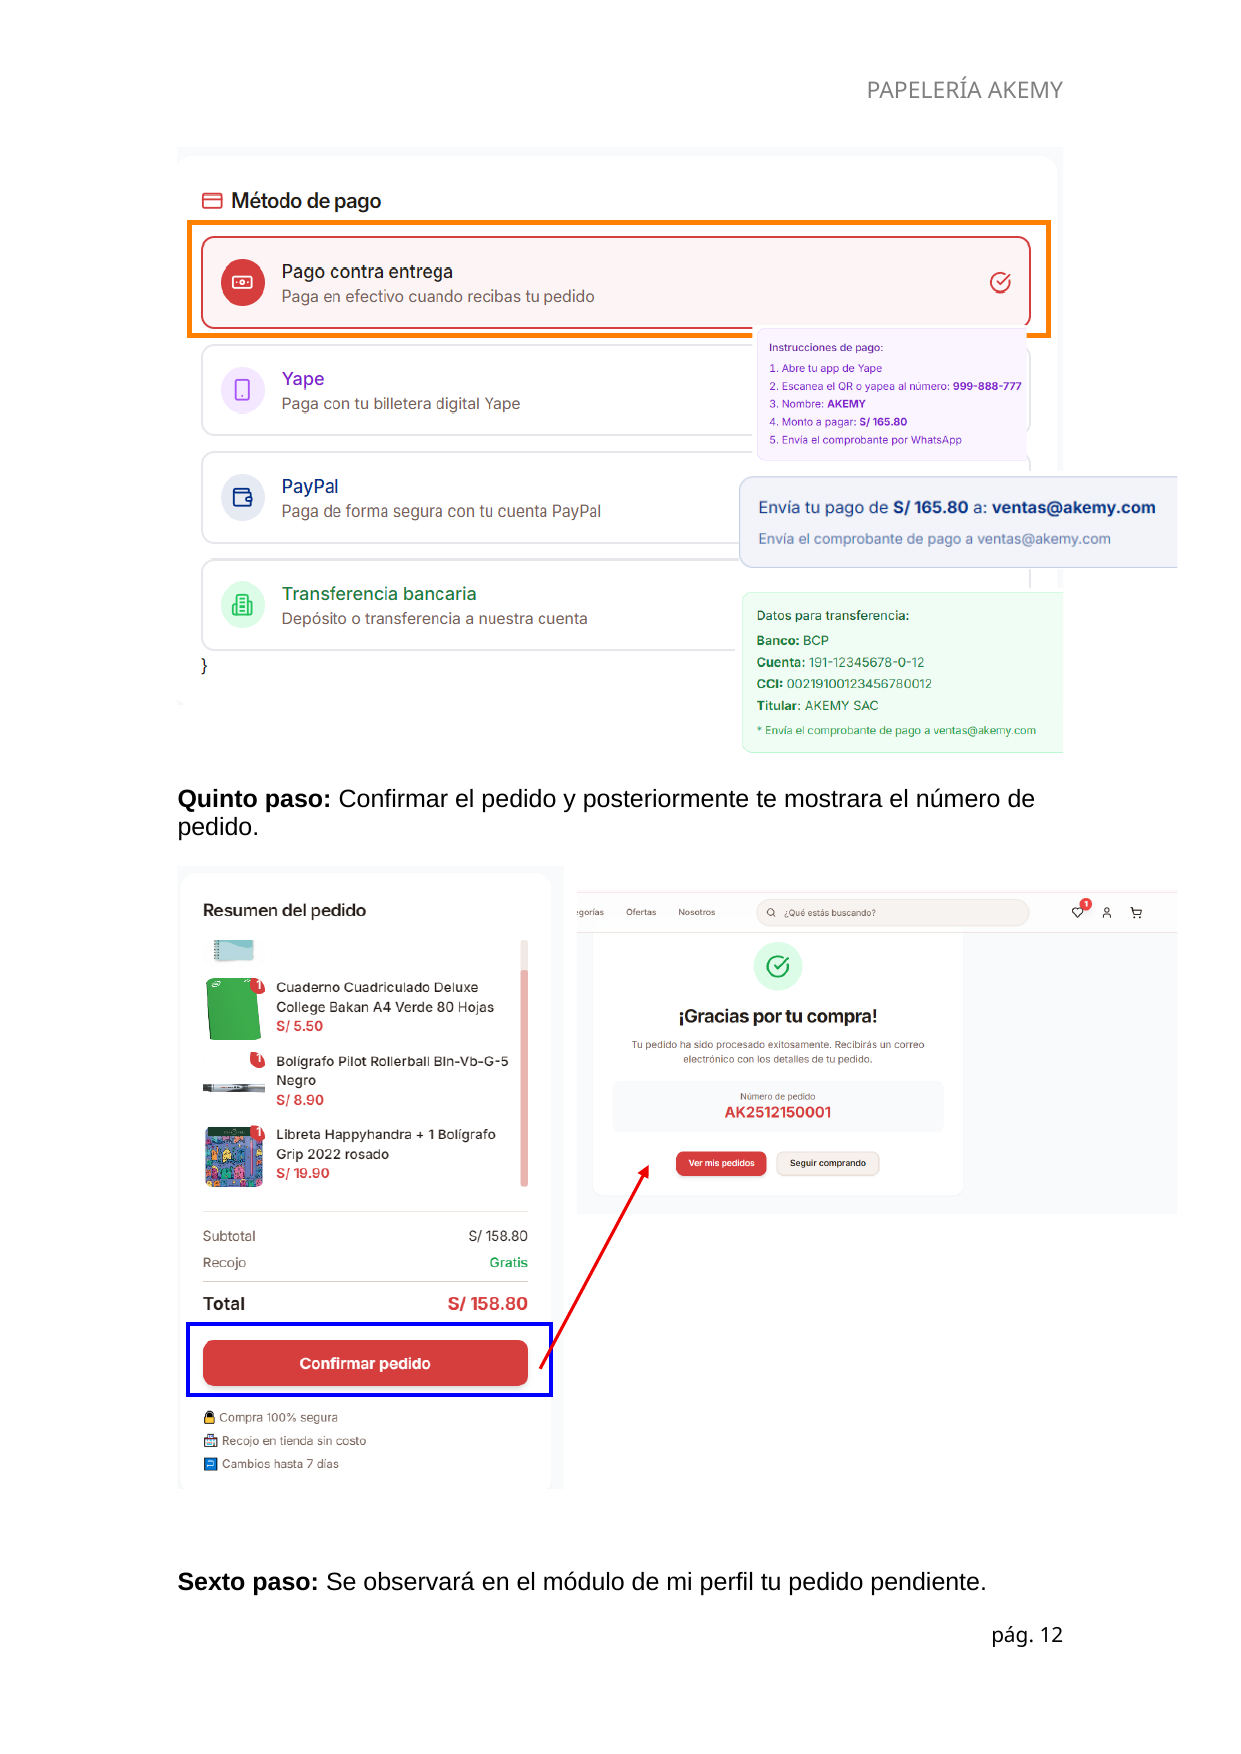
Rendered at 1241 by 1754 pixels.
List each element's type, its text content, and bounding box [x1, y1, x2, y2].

text Sexto paso: Se observará en el módulo de mi perfil tu pedido pendiente. [177, 1567, 1063, 1596]
text Quinto paso: Confirmar el pedido y posteriormente te mostrara el número de pedido. [177, 784, 1063, 841]
picture [177, 866, 564, 1489]
picture [177, 147, 1178, 762]
picture [576, 890, 1178, 1214]
